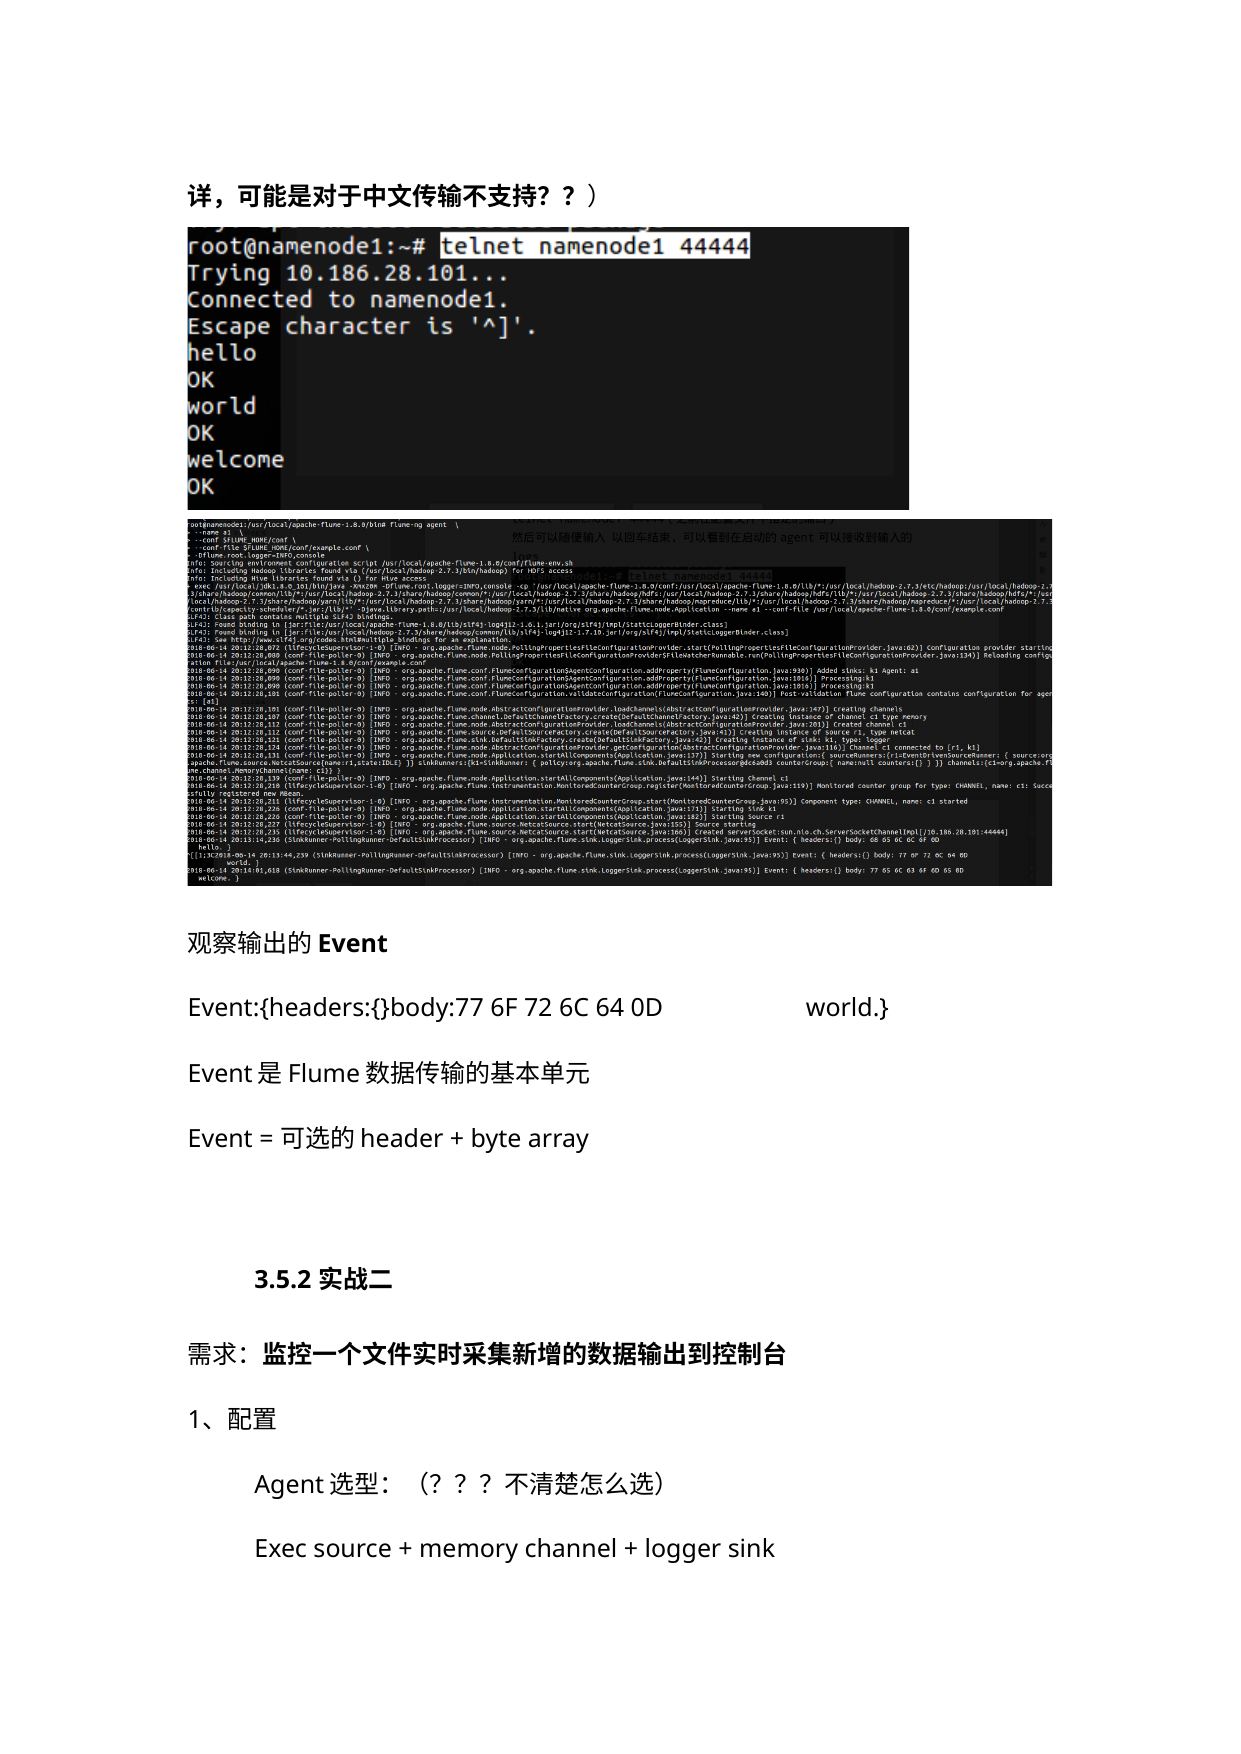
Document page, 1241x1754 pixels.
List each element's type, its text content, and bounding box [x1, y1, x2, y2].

subtitle 3.5.2 实战二 [187, 1245, 1053, 1310]
picture [187, 227, 910, 510]
text Agent选型：（？？？不清楚怎么选） [187, 1450, 1053, 1515]
text Event是Flume数据传输的基本单元 [187, 1039, 1053, 1104]
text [187, 162, 1053, 227]
text Event = 可选的header + byte array [187, 1104, 1053, 1169]
text 观察输出的Event [187, 909, 1053, 974]
text Event:{headers:{}body:77 6F 72 6C 64 0D world.} [187, 974, 1053, 1039]
text Exec source + memory channel + logger sink [187, 1515, 1053, 1580]
text 需求：监控一个文件实时采集新增的数据输出到控制台 [187, 1320, 1053, 1385]
picture [187, 519, 1053, 886]
list 配置 [187, 1385, 1053, 1450]
